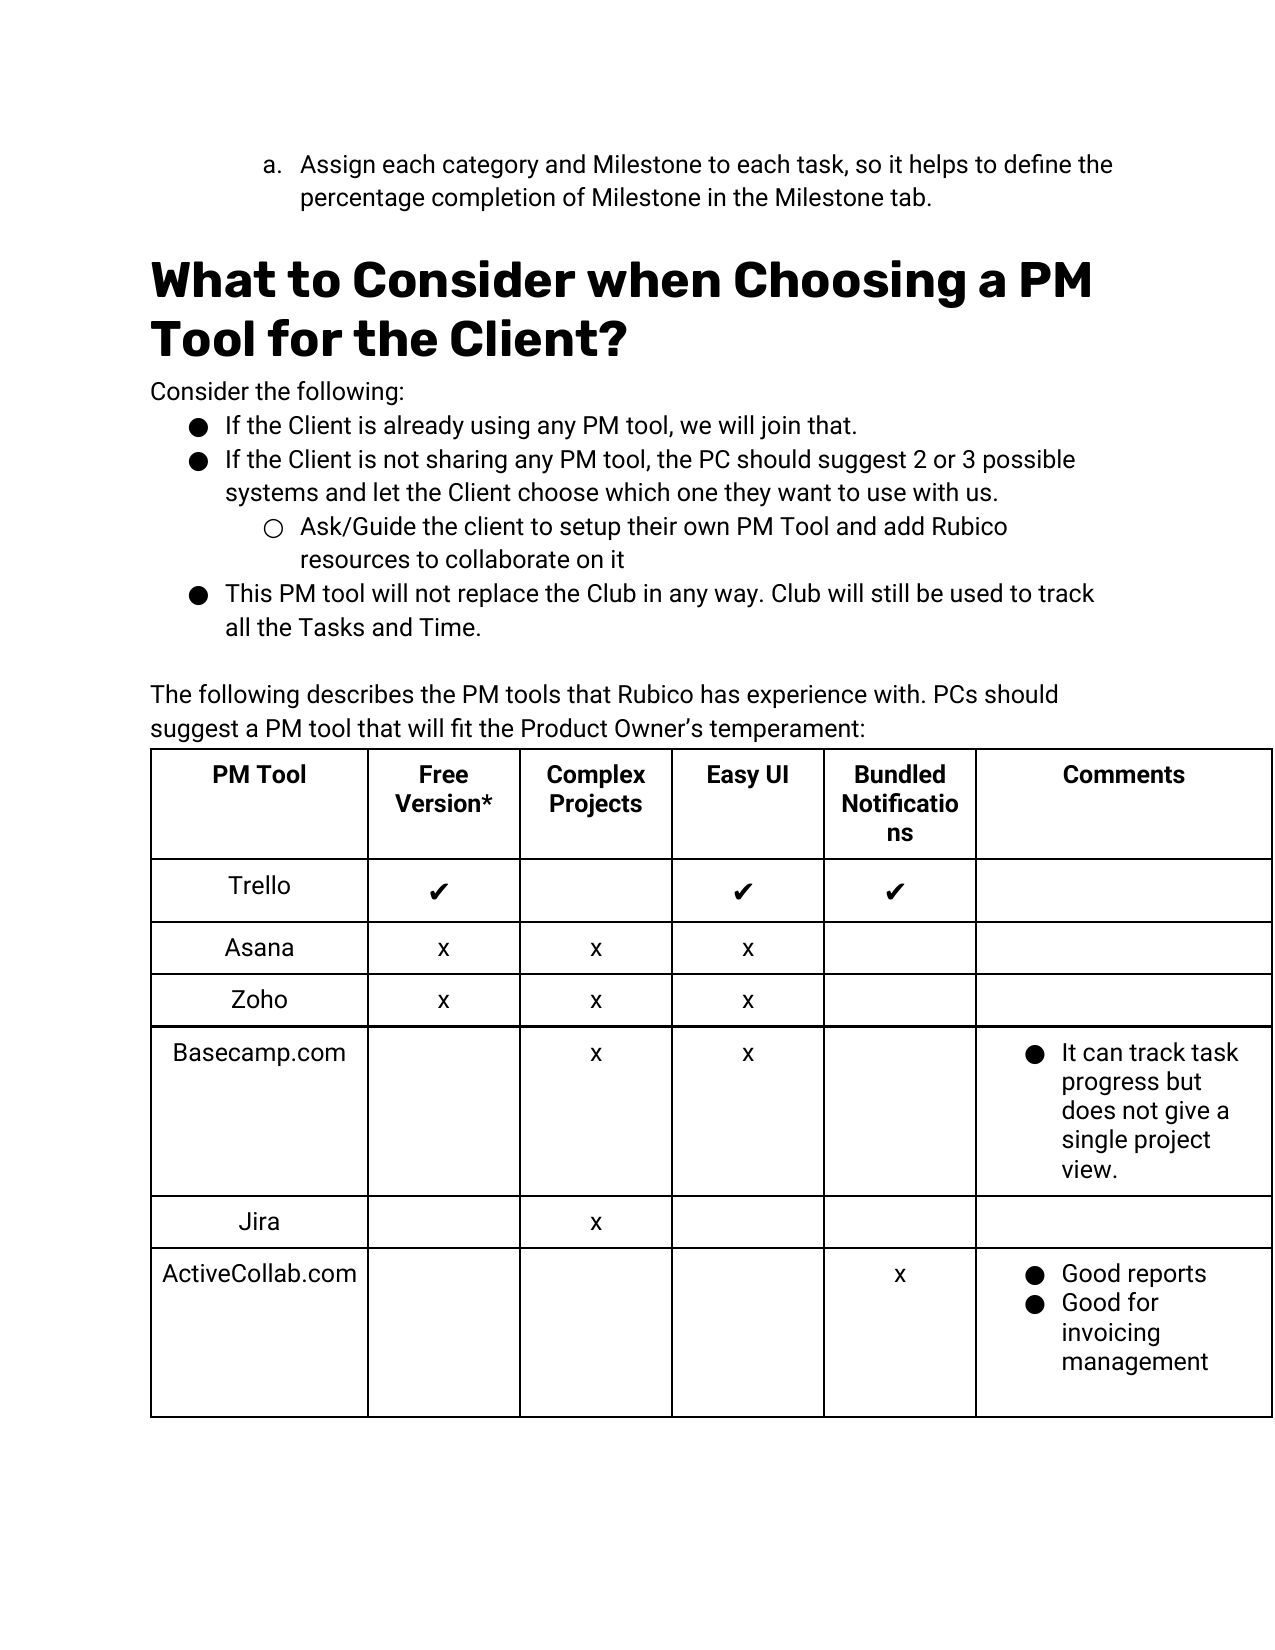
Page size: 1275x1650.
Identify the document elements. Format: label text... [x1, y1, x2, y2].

table_header Free Version* [369, 750, 519, 858]
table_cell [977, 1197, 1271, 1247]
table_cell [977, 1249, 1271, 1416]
table_header Bundled Notifications [825, 750, 975, 858]
table_header Complex Projects [521, 750, 671, 858]
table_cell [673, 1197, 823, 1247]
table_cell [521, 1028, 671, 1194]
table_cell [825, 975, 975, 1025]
table_cell [521, 860, 671, 921]
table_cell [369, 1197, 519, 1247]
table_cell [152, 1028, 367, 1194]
text The following describes the PM tools that Rubico has experience with. PCs should suggest a PM tool that will fit the Product Owner’s temperament: [150, 680, 1125, 743]
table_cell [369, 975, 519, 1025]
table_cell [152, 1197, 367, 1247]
table_cell ✔ [825, 860, 975, 921]
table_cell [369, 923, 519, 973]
list This PM tool will not replace the Club in any way. Club will still be used to track all the Tasks and Time. [187, 579, 1125, 642]
list Ask/Guide the client to setup their own PM Tool and add Rubico resources to collaborate on it [262, 512, 1125, 575]
list Assign each category and Milestone to each task, so it helps to define the percentage completion of Milestone in the Milestone tab. [262, 150, 1125, 213]
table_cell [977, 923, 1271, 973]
table_header Easy UI [673, 750, 823, 858]
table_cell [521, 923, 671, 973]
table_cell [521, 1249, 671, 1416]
table_header Comments [977, 750, 1271, 858]
subtitle What to Consider when Choosing a PM Tool for the Client? [150, 251, 1125, 369]
table_cell Trello [152, 860, 367, 921]
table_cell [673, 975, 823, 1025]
list If the Client is already using any PM tool, we will join that. [187, 411, 1125, 440]
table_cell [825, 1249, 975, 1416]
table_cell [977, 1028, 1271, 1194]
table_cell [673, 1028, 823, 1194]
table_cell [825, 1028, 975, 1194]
text Consider the following: [150, 377, 1125, 407]
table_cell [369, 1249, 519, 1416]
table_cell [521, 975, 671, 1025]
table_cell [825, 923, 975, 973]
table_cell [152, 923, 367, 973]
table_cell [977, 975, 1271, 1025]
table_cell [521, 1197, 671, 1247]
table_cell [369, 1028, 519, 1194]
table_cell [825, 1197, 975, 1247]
table_cell ✔ [369, 860, 519, 921]
table_cell ✔ [673, 860, 823, 921]
table_cell [977, 860, 1271, 921]
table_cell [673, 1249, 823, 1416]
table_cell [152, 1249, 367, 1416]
list If the Client is not sharing any PM tool, the PC should suggest 2 or 3 possible systems and let the Client choose which one they want to use with us. [187, 445, 1125, 508]
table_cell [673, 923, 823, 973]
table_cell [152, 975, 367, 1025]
table_header PM Tool [152, 750, 367, 858]
